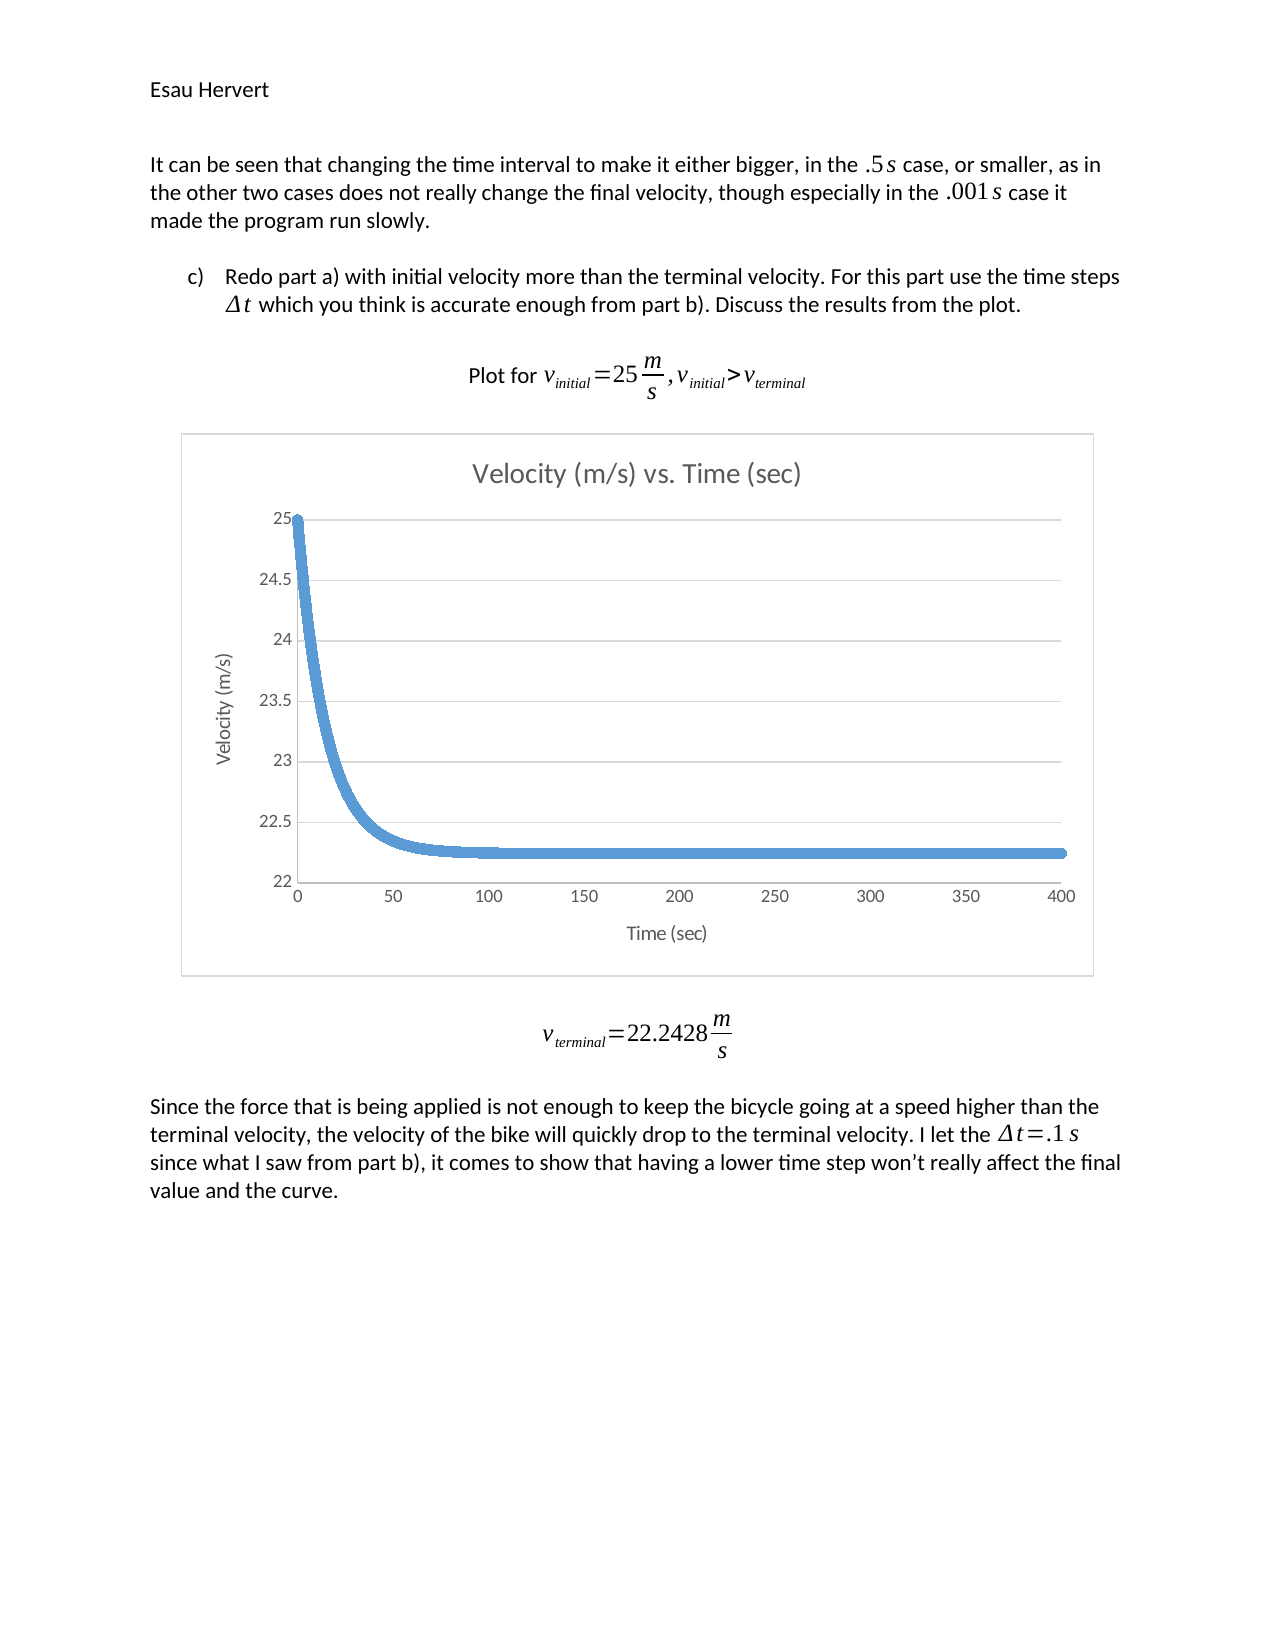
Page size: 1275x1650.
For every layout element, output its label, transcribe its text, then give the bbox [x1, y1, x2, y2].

list Redo part a) with initial velocity more than the terminal velocity. For this part use the time steps which you think is accurate enough from part b). Discuss the results from the plot. [187, 262, 1125, 318]
text Plot for [150, 346, 1125, 405]
text It can be seen that changing the time interval to make it either bigger, in the case, or smaller, as in the other two cases does not really change the final velocity, though especially in the case it made the program run slowly. [150, 150, 1125, 234]
text Since the force that is being applied is not enough to keep the bicycle going at a speed higher than the terminal velocity, the velocity of the bike will quickly drop to the terminal velocity. I let the since what I saw from part b), it comes to show that having a lower time step won’t really affect the final value and the curve. [150, 1092, 1125, 1204]
